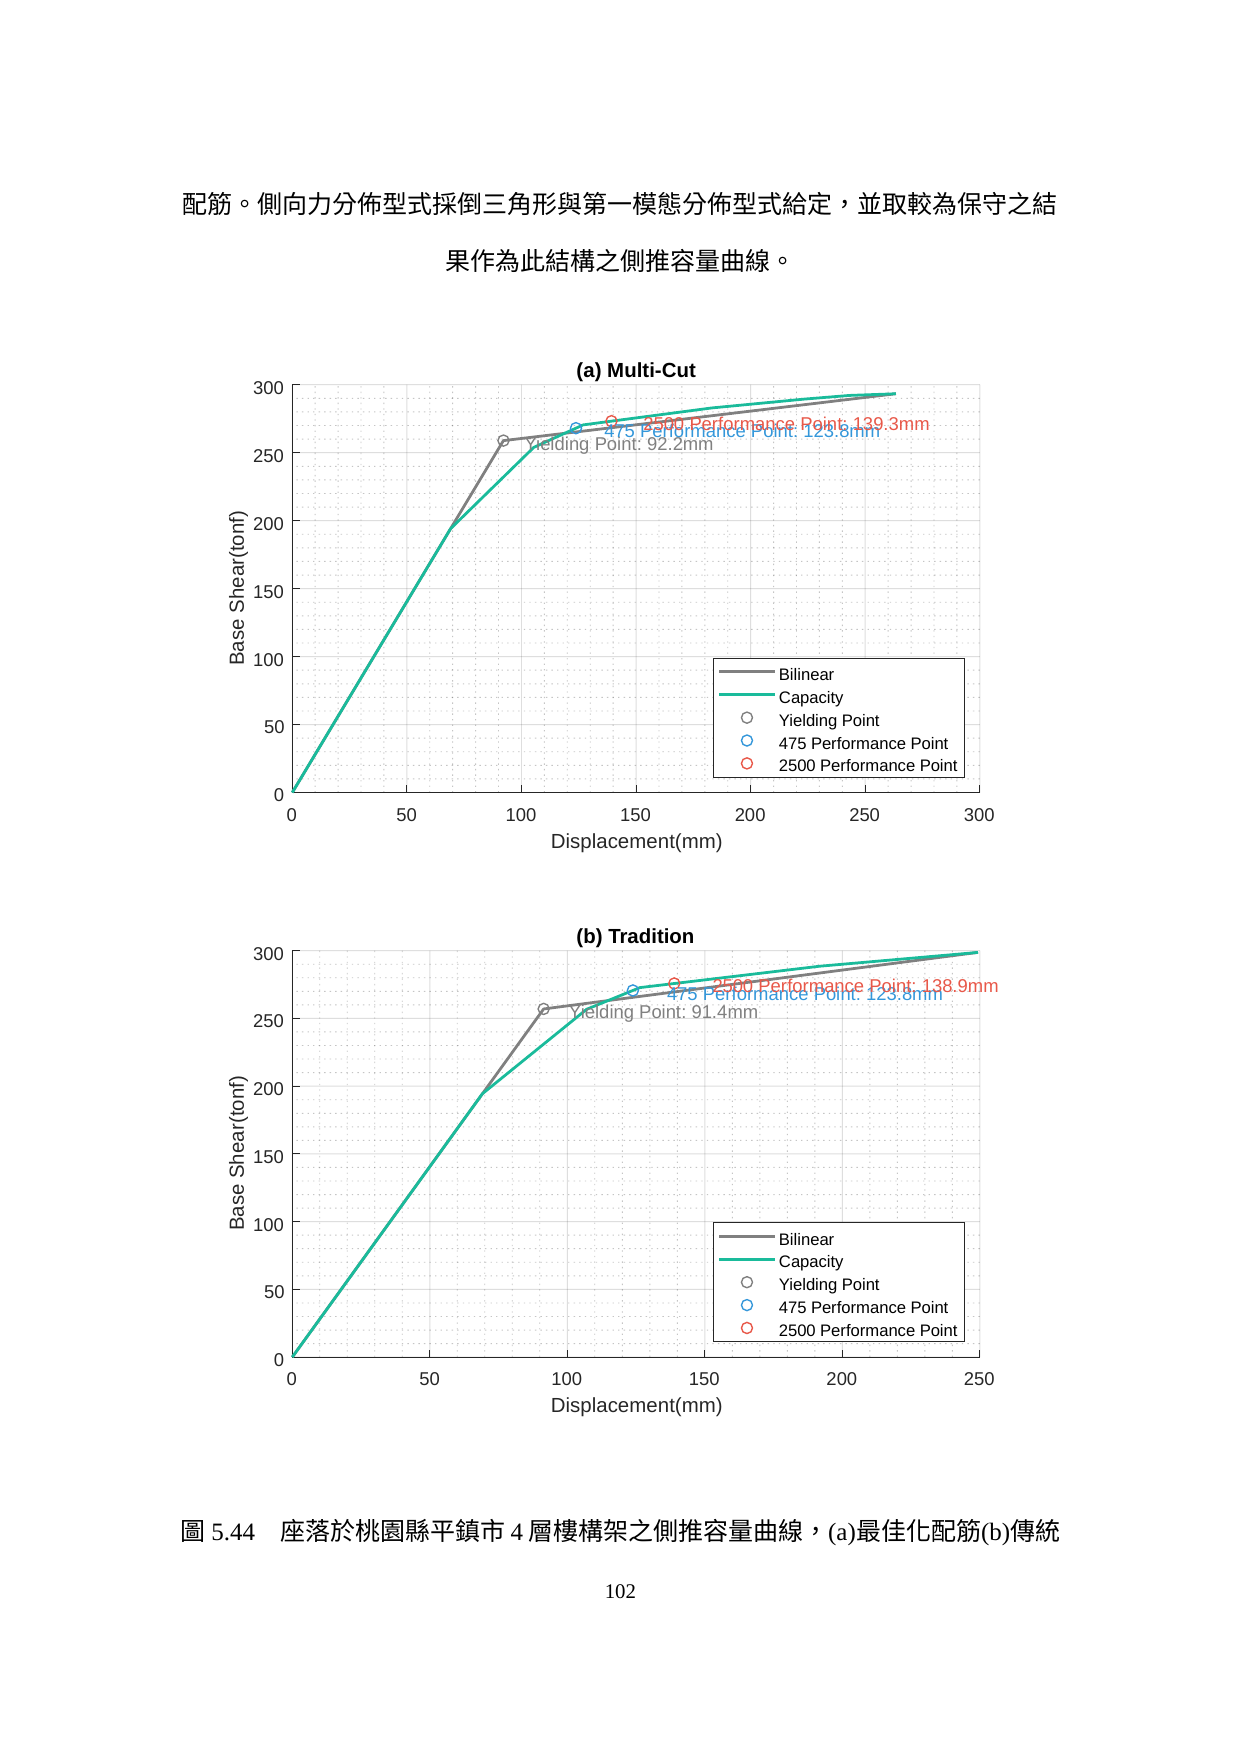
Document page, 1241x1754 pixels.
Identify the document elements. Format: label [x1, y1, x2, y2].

text [177, 1510, 1063, 1548]
text [177, 184, 1063, 278]
